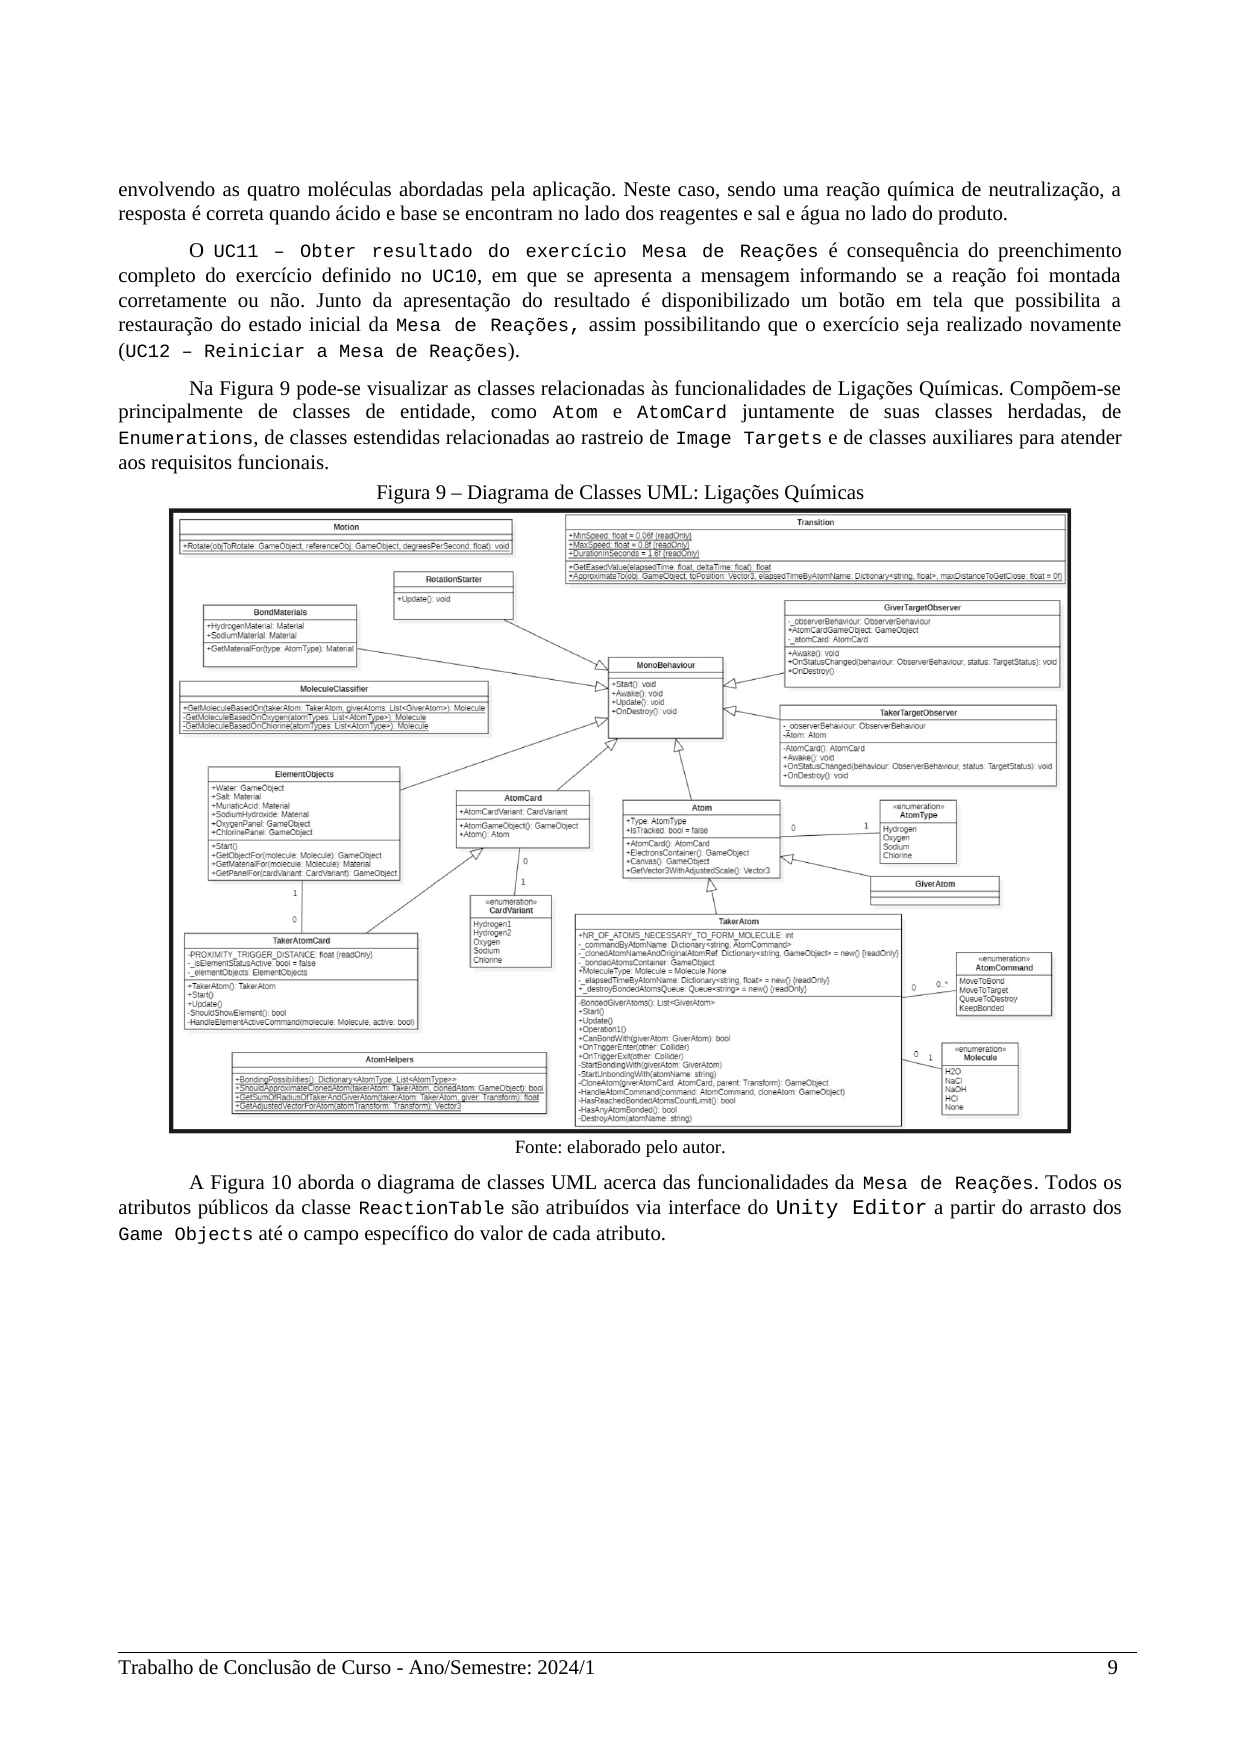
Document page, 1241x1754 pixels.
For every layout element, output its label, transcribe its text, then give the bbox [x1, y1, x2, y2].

text Figura 9 – Diagrama de Classes UML: Ligações Químicas [118, 480, 1122, 504]
text Na Figura 9 pode-se visualizar as classes relacionadas às funcionalidades de Ligações Químicas. Compõem-se principalmente de classes de entidade, como Atom e AtomCard juntamente de suas classes herdadas, de Enumerations, de classes estendidas relacionadas ao rastreio de Image Targets e de classes auxiliares para atender aos requisitos funcionais. [118, 375, 1122, 474]
text A Figura 10 aborda o diagrama de classes UML acerca das funcionalidades da Mesa de Reações. Todos os atributos públicos da classe ReactionTable são atribuídos via interface do Unity Editor a partir do arrasto dos Game Objects até o campo específico do valor de cada atributo. [118, 1170, 1122, 1246]
text Fonte: elaborado pelo autor. [118, 1136, 1122, 1157]
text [118, 177, 1122, 225]
text O UC11 – Obter resultado do exercício Mesa de Reações é consequência do preenchimento completo do exercício definido no UC10, em que se apresenta a mensagem informando se a reação foi montada corretamente ou não. Junto da apresentação do resultado é disponibilizado um botão em tela que possibilita a restauração do estado inicial da Mesa de Reações, assim possibilitando que o exercício seja realizado novamente (UC12 – Reiniciar a Mesa de Reações). [118, 238, 1122, 363]
picture [168, 508, 1072, 1134]
